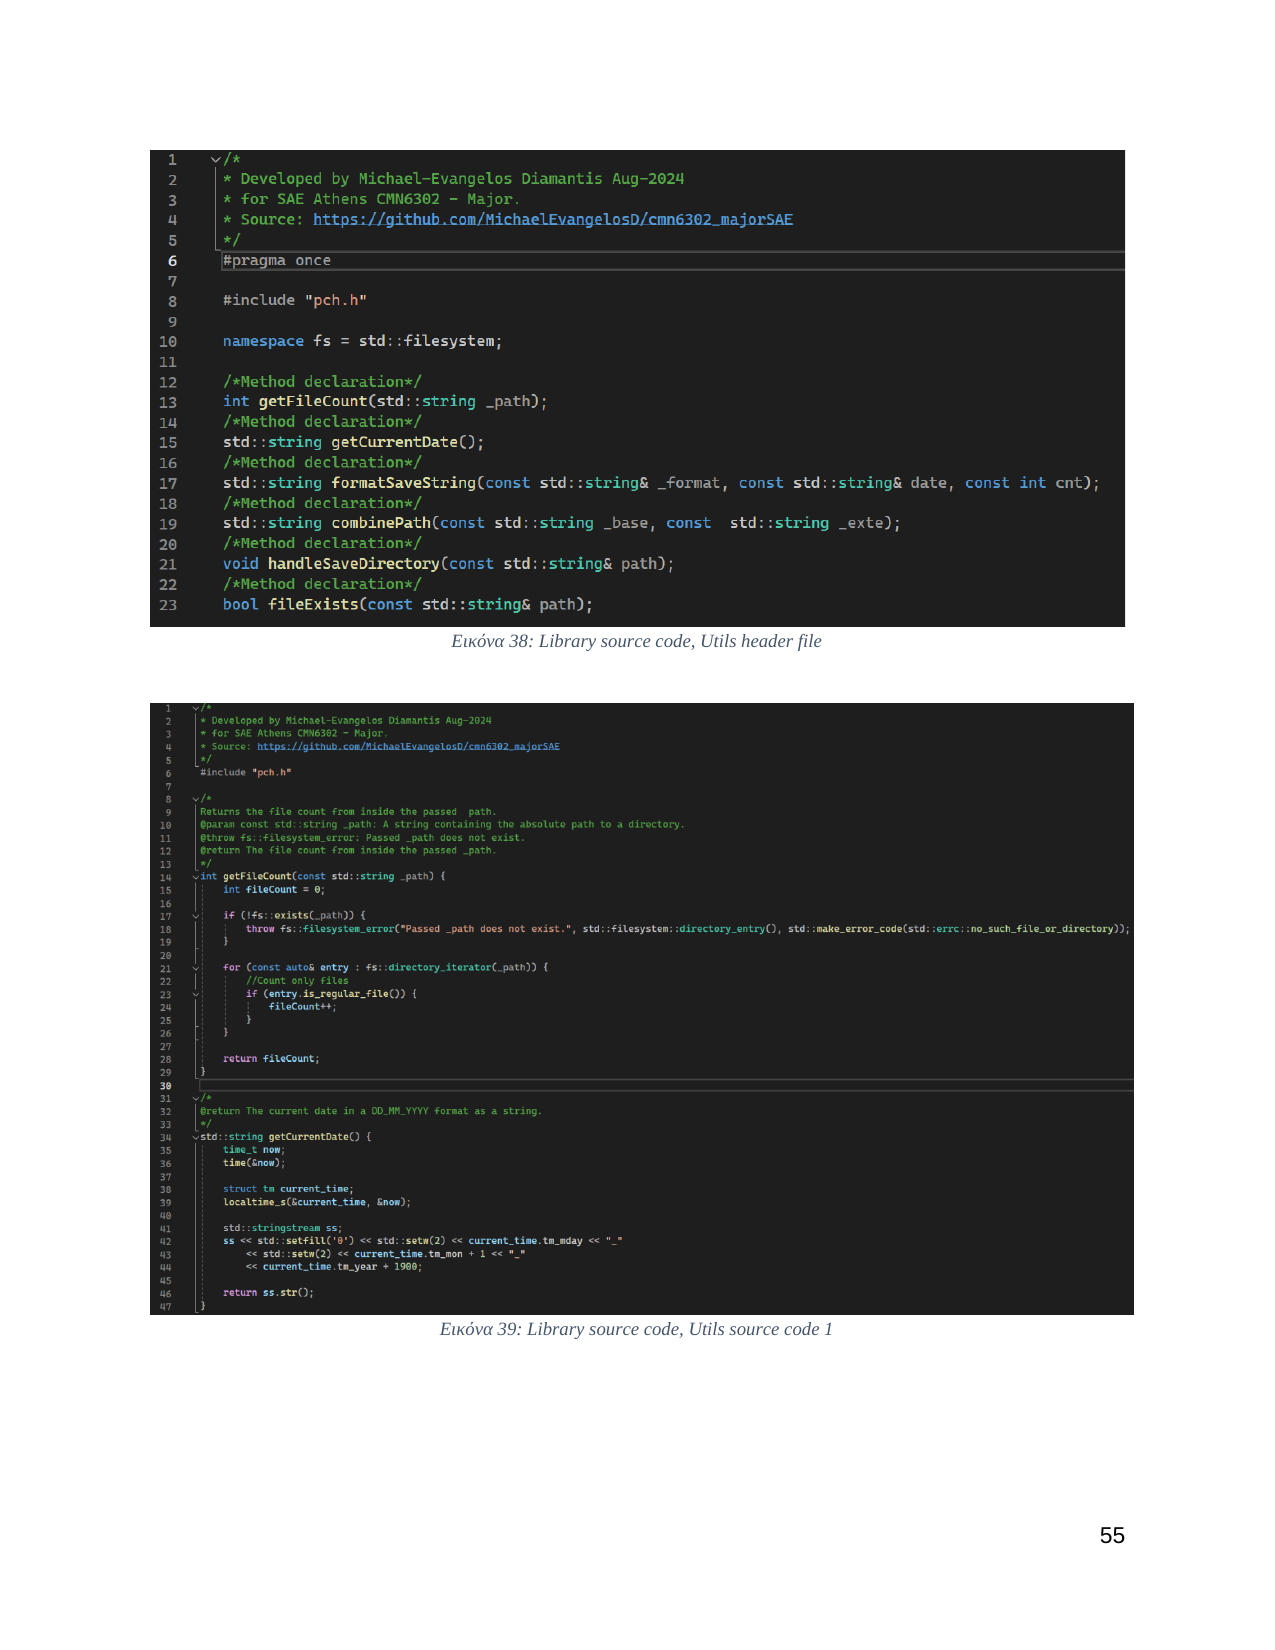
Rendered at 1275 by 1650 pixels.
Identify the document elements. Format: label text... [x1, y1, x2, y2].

text Εικόνα 39: Library source code, Utils source code 1 [150, 1318, 1125, 1340]
text Εικόνα 38: Library source code, Utils header file [150, 630, 1125, 652]
picture [150, 703, 1134, 1315]
picture [150, 150, 1125, 627]
